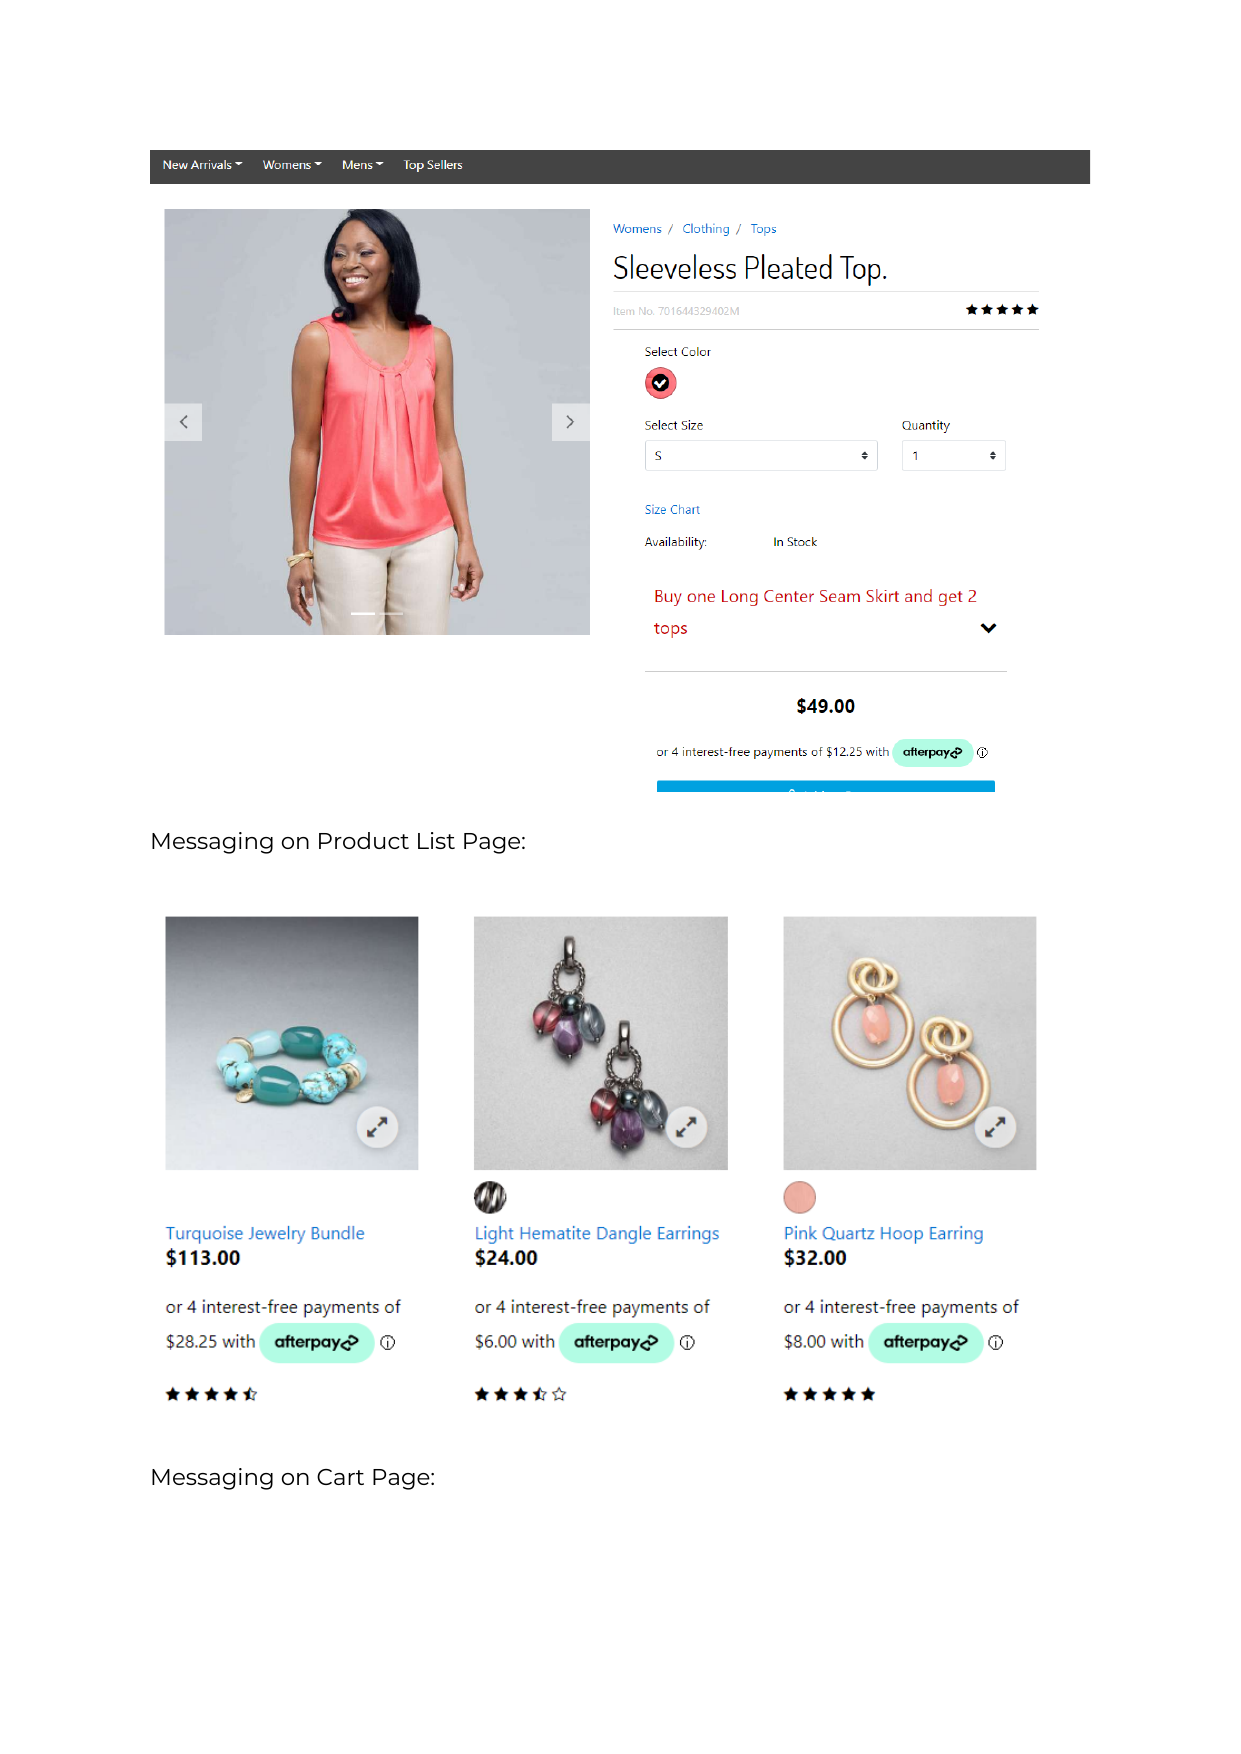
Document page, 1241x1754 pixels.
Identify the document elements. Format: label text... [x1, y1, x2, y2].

picture [150, 150, 1091, 792]
picture [150, 891, 1091, 1428]
text Messaging on Product List Page: [150, 828, 1090, 856]
text Messaging on Cart Page: [150, 1463, 1090, 1491]
